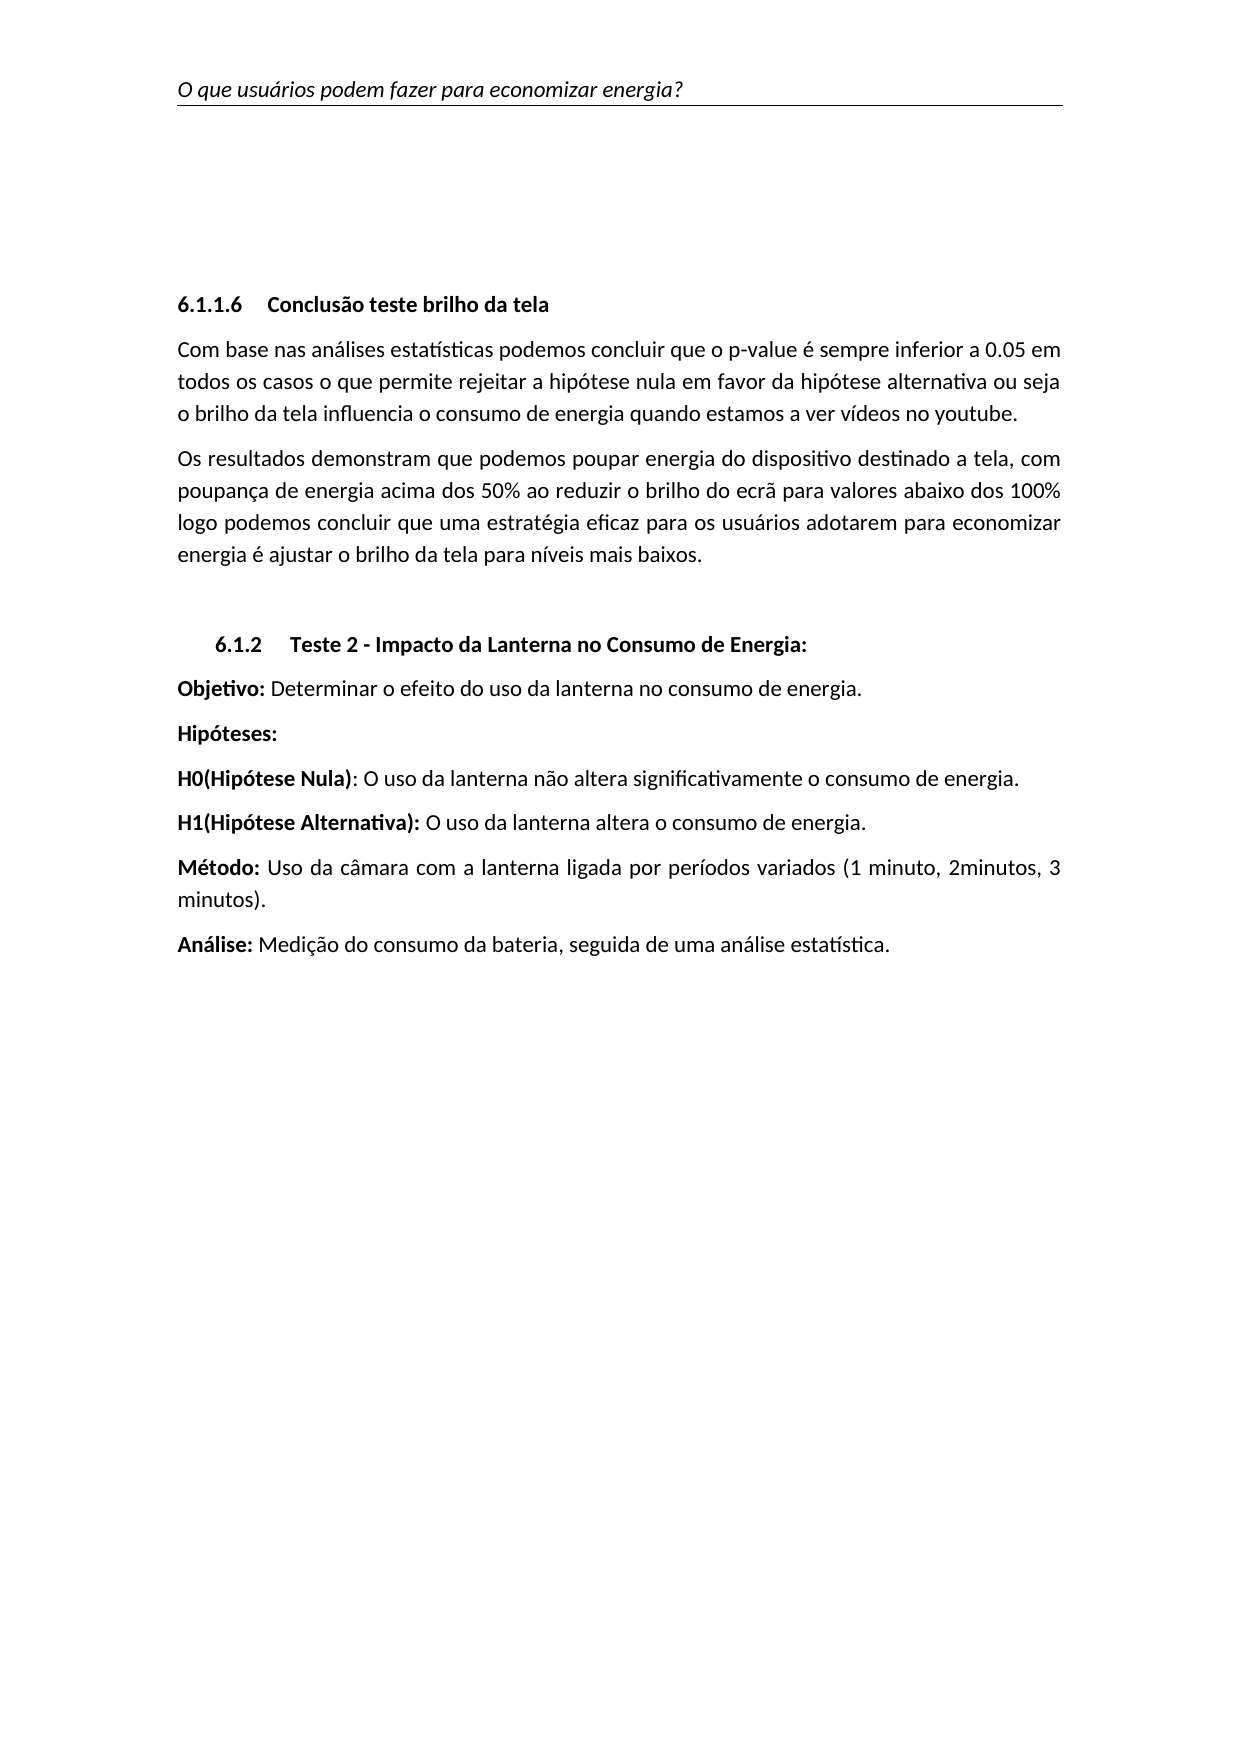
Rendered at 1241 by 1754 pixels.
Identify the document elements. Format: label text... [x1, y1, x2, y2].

text Análise: Medição do consumo da bateria, seguida de uma análise estatística. [177, 930, 1063, 958]
subtitle Conclusão teste brilho da tela [177, 290, 1063, 318]
text Método: Uso da câmara com a lanterna ligada por períodos variados (1 minuto, 2minutos, 3 minutos). [177, 853, 1063, 913]
text Hipóteses: [177, 719, 1063, 747]
subtitle Teste 2 - Impacto da Lanterna no Consumo de Energia: [215, 630, 1063, 658]
text H0(Hipótese Nula): O uso da lanterna não altera significativamente o consumo de energia. [177, 764, 1063, 792]
text Com base nas análises estatísticas podemos concluir que o p-value é sempre inferior a 0.05 em todos os casos o que permite rejeitar a hipótese nula em favor da hipótese alternativa ou seja o brilho da tela influencia o consumo de energia quando estamos a ver vídeos no youtube. [177, 335, 1063, 427]
text H1(Hipótese Alternativa): O uso da lanterna altera o consumo de energia. [177, 808, 1063, 836]
text Os resultados demonstram que podemos poupar energia do dispositivo destinado a tela, com poupança de energia acima dos 50% ao reduzir o brilho do ecrã para valores abaixo dos 100% logo podemos concluir que uma estratégia eficaz para os usuários adotarem para economizar energia é ajustar o brilho da tela para níveis mais baixos. [177, 444, 1063, 568]
text Objetivo: Determinar o efeito do uso da lanterna no consumo de energia. [177, 674, 1063, 702]
